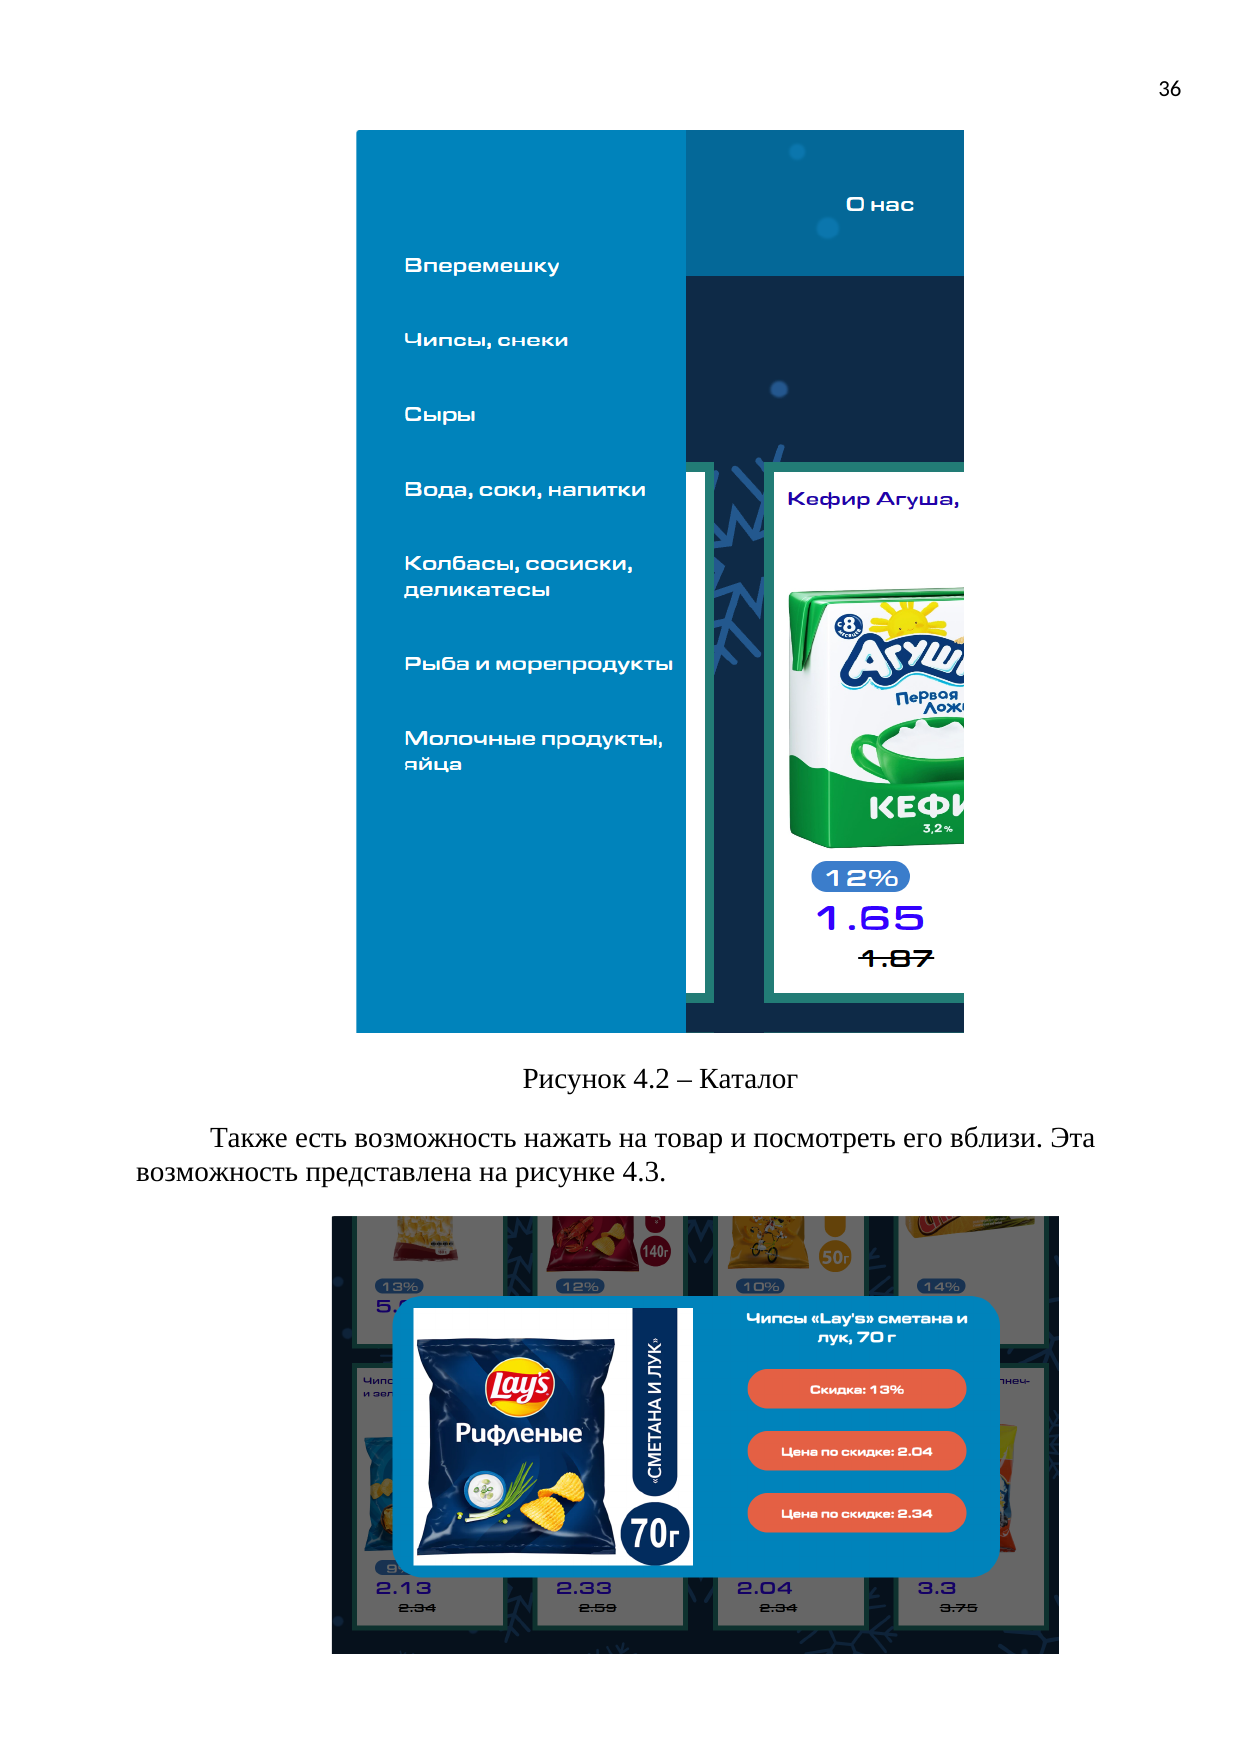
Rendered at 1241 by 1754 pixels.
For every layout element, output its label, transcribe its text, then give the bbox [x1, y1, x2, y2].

text Также есть возможность нажать на товар и посмотреть его вблизи. Эта возможность представлена на рисунке 4.3. [136, 1120, 1181, 1187]
picture [582, 661, 593, 669]
picture [666, 661, 672, 669]
picture [620, 561, 625, 569]
picture [497, 661, 502, 669]
picture [633, 487, 639, 495]
picture [407, 259, 421, 271]
picture [442, 658, 446, 669]
picture [439, 487, 443, 497]
picture [489, 263, 498, 271]
picture [449, 487, 453, 497]
picture [549, 263, 558, 275]
picture [632, 661, 640, 669]
picture [650, 736, 656, 744]
picture [619, 661, 629, 673]
picture [620, 487, 628, 495]
picture [331, 1216, 1059, 1654]
picture [529, 661, 533, 673]
picture [848, 198, 863, 210]
picture [468, 412, 474, 420]
picture [456, 587, 461, 595]
picture [616, 736, 624, 744]
picture [444, 412, 448, 424]
picture [434, 412, 440, 420]
picture [613, 561, 618, 569]
picture [433, 661, 439, 669]
picture [543, 338, 551, 345]
picture [407, 557, 419, 569]
picture [468, 736, 486, 744]
picture [571, 561, 577, 569]
picture [687, 277, 964, 1033]
picture [484, 263, 489, 271]
picture [587, 736, 591, 746]
picture [407, 732, 427, 744]
picture [543, 587, 549, 595]
picture [477, 661, 488, 669]
text Рисунок 4.2 – Каталог [136, 1062, 1184, 1095]
picture [603, 736, 609, 749]
picture [453, 557, 457, 569]
picture [514, 736, 520, 744]
picture [613, 661, 617, 671]
picture [407, 658, 420, 669]
picture [573, 661, 577, 673]
picture [523, 487, 534, 495]
picture [603, 661, 607, 671]
picture [414, 587, 418, 597]
picture [417, 334, 421, 345]
picture [594, 487, 600, 495]
picture [455, 736, 463, 744]
picture [601, 561, 609, 569]
picture [597, 736, 601, 746]
picture [504, 487, 511, 495]
picture [407, 483, 421, 495]
